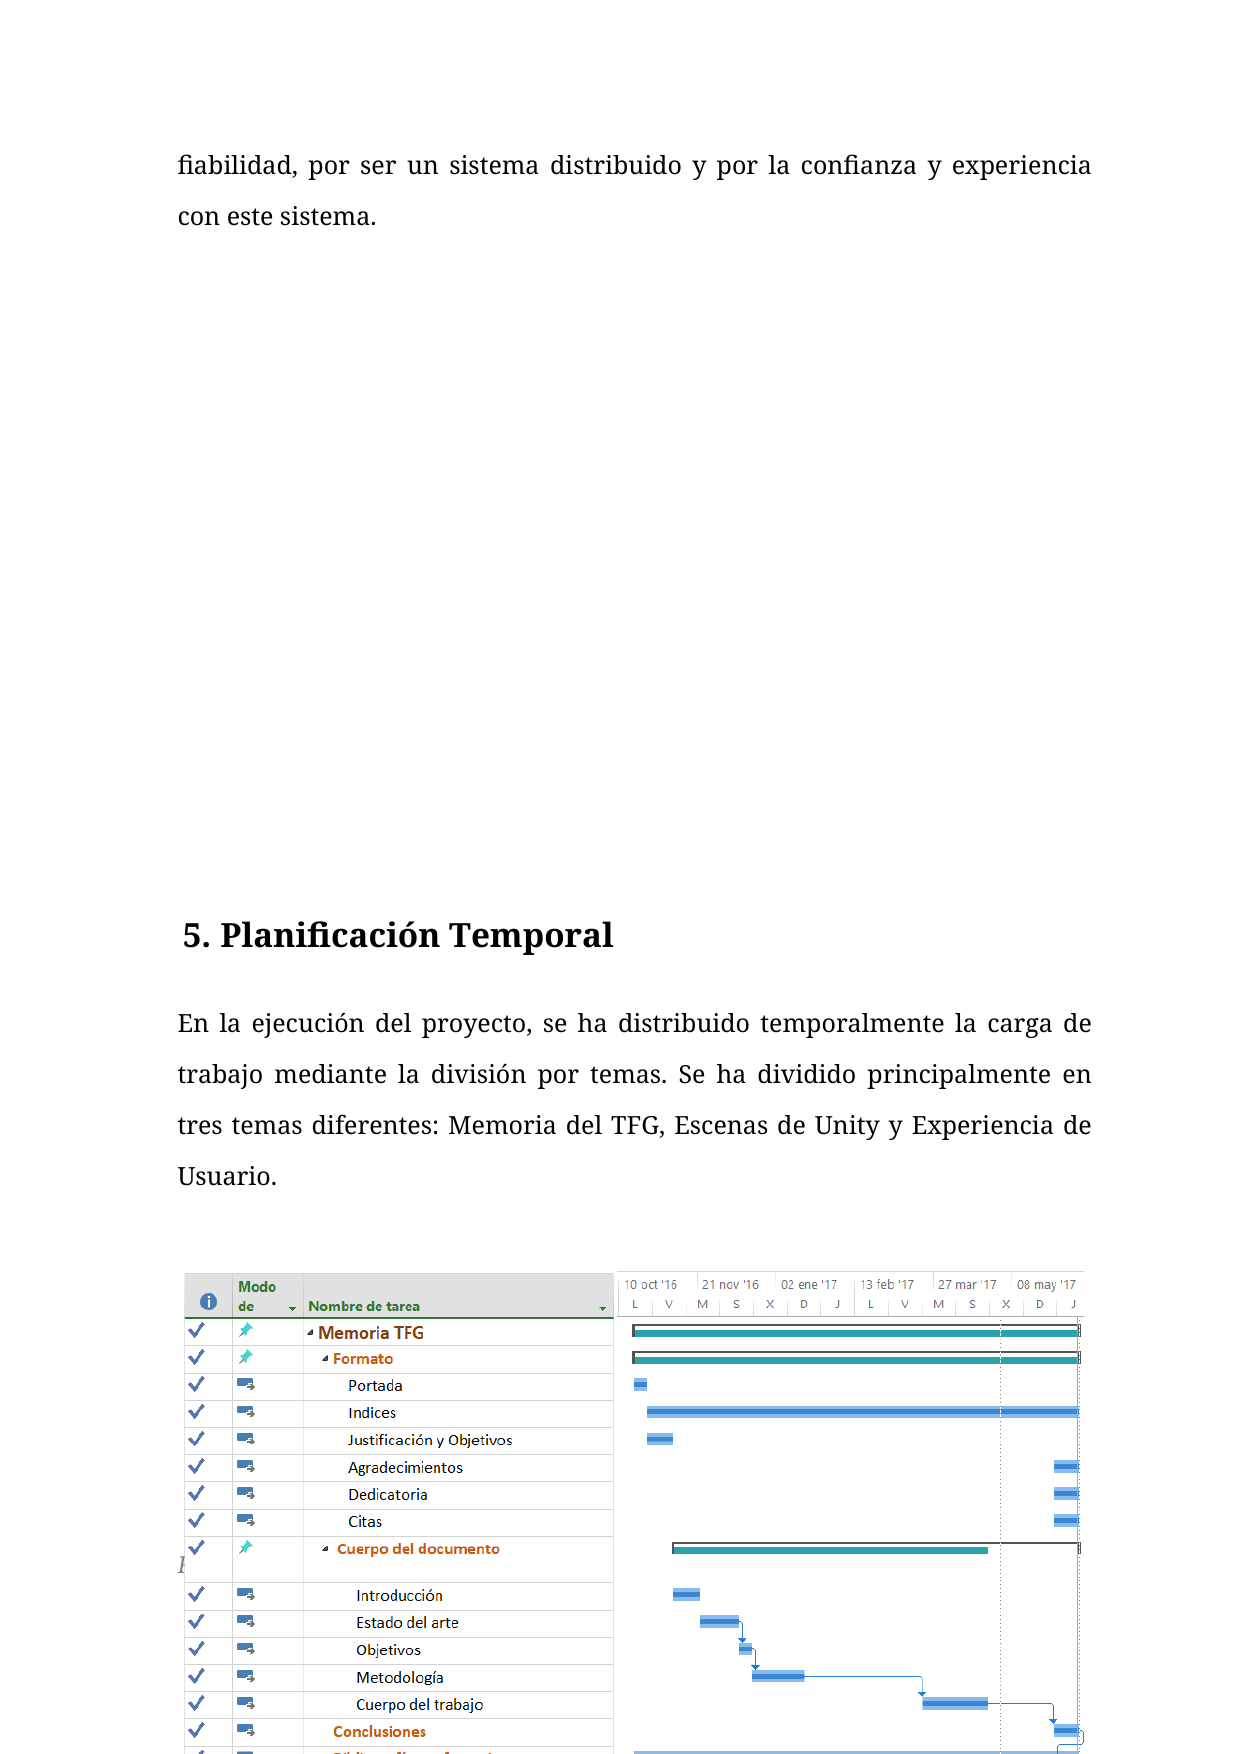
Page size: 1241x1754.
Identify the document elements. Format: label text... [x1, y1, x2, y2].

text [177, 148, 1092, 233]
text En la ejecución del proyecto, se ha distribuido temporalmente la carga de trabajo mediante la división por temas. Se ha dividido principalmente en tres temas diferentes: Memoria del TFG, Escenas de Unity y Experiencia de Usuario. [177, 1005, 1092, 1193]
picture [617, 1271, 1085, 1754]
subtitle Planificación Temporal [183, 912, 1092, 958]
picture [184, 1273, 614, 1754]
